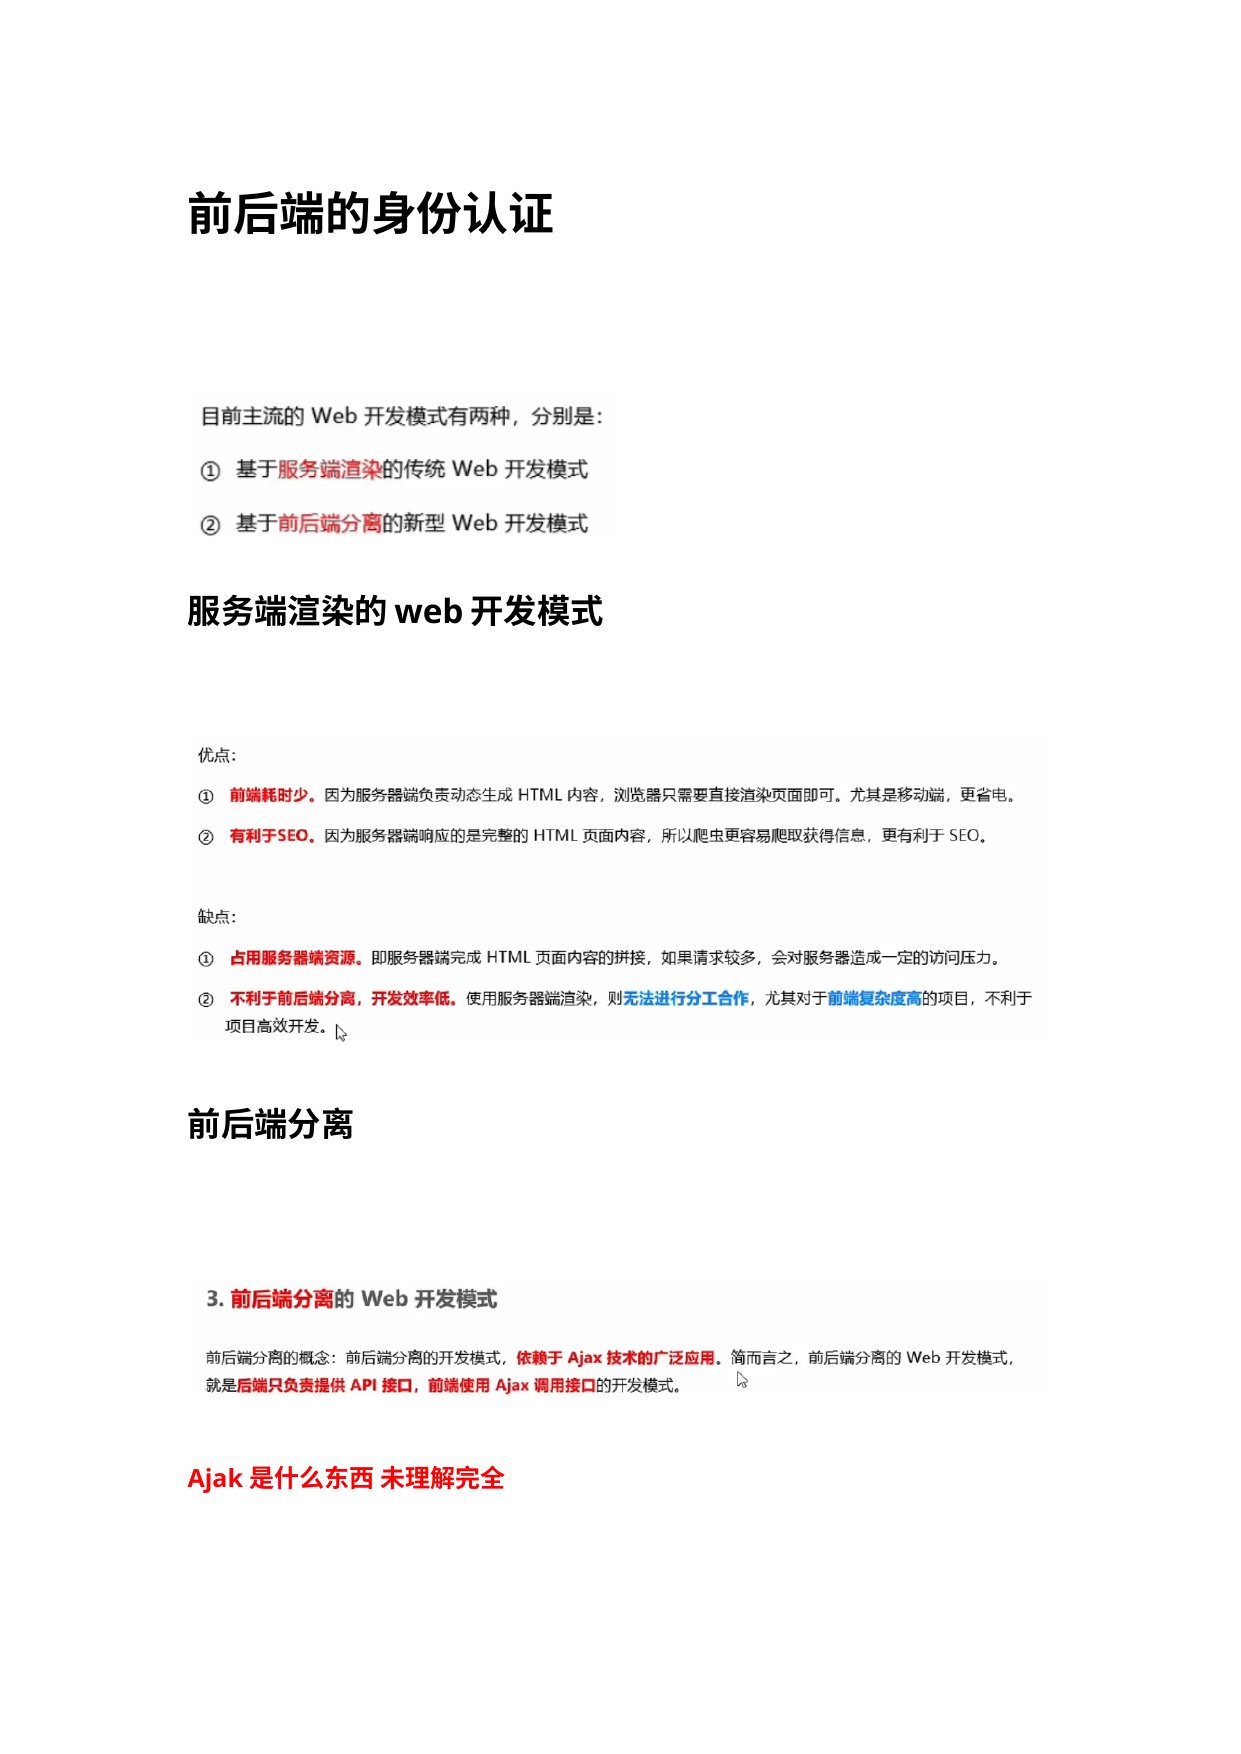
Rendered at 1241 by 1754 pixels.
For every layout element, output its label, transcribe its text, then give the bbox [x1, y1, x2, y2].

subtitle 前后端的身份认证 [187, 162, 1053, 259]
subtitle 服务端渲染的web开发模式 [187, 577, 1053, 642]
picture [187, 387, 623, 537]
picture [187, 1281, 1053, 1398]
subtitle 前后端分离 [187, 1089, 1053, 1154]
picture [187, 736, 1053, 1044]
text Ajak 是什么东西 未理解完全 [187, 1444, 1053, 1509]
